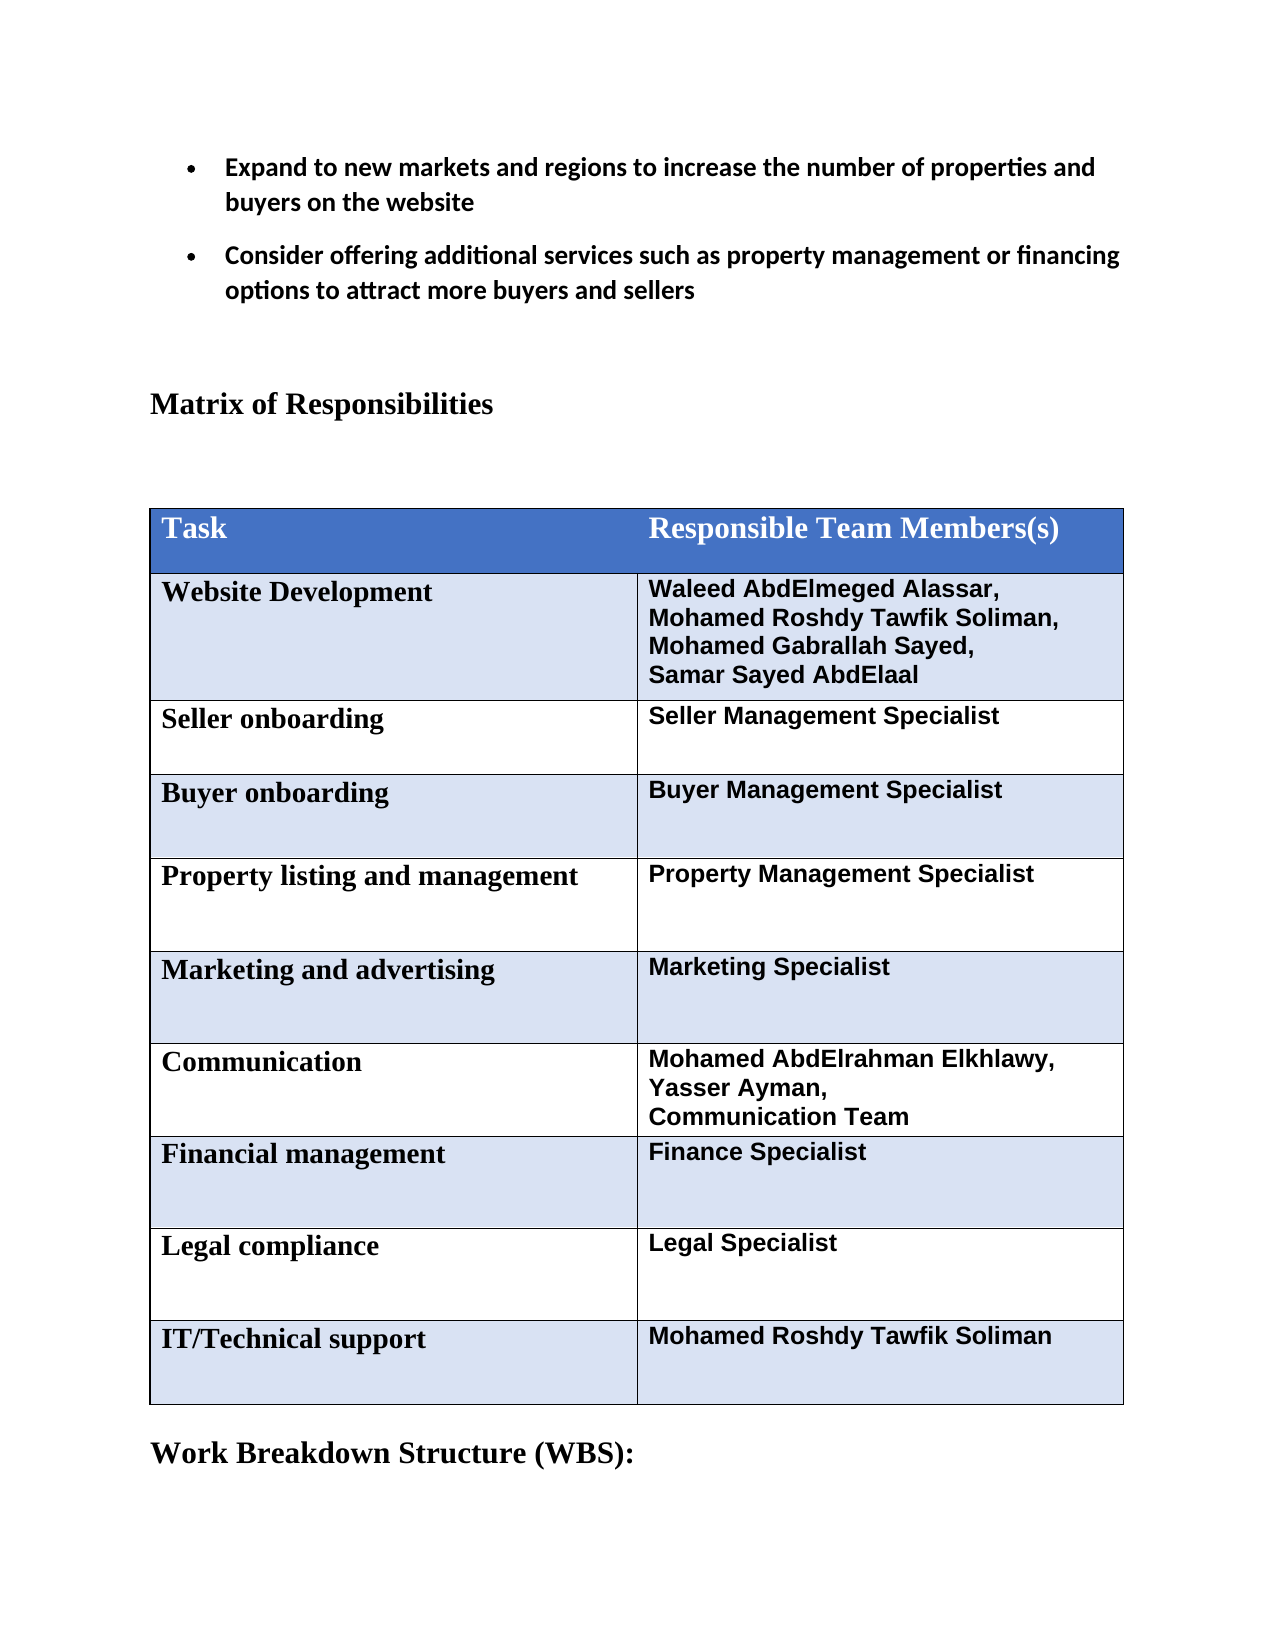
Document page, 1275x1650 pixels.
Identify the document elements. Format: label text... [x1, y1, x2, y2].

table_cell Mohamed AbdElrahman Elkhlawy, Yasser Ayman, Communication Team [638, 1044, 1123, 1136]
table_cell Waleed AbdElmeged Alassar, Mohamed Roshdy Tawfik Soliman, Mohamed Gabrallah Sayed, Samar Sayed AbdElaal [638, 574, 1123, 700]
table_cell Mohamed Roshdy Tawfik Soliman [638, 1321, 1123, 1404]
table_cell Marketing and advertising [151, 952, 637, 1043]
table_cell Financial management [151, 1137, 637, 1227]
table_cell Seller onboarding [151, 701, 637, 774]
table_header Task [151, 509, 637, 573]
table_cell Communication [151, 1044, 637, 1136]
list Expand to new markets and regions to increase the number of properties and buyers on the website [187, 150, 1125, 219]
list Consider offering additional services such as property management or financing options to attract more buyers and sellers [187, 238, 1125, 307]
table_cell Seller Management Specialist [638, 701, 1123, 774]
table_cell Buyer Management Specialist [638, 775, 1123, 857]
table_cell IT/Technical support [151, 1321, 637, 1404]
table_cell Buyer onboarding [151, 775, 637, 857]
table_cell Legal compliance [151, 1229, 637, 1320]
table_header Responsible Team Members(s) [637, 509, 1123, 573]
subtitle Work Breakdown Structure (WBS): [150, 1434, 1125, 1471]
table_cell Finance Specialist [638, 1137, 1123, 1227]
table_cell Website Development [151, 574, 637, 700]
table_cell Property Management Specialist [638, 859, 1123, 951]
table_cell Legal Specialist [638, 1229, 1123, 1320]
table_cell Property listing and management [151, 859, 637, 951]
text Matrix of Responsibilities [150, 385, 1125, 421]
table_cell Marketing Specialist [638, 952, 1123, 1043]
